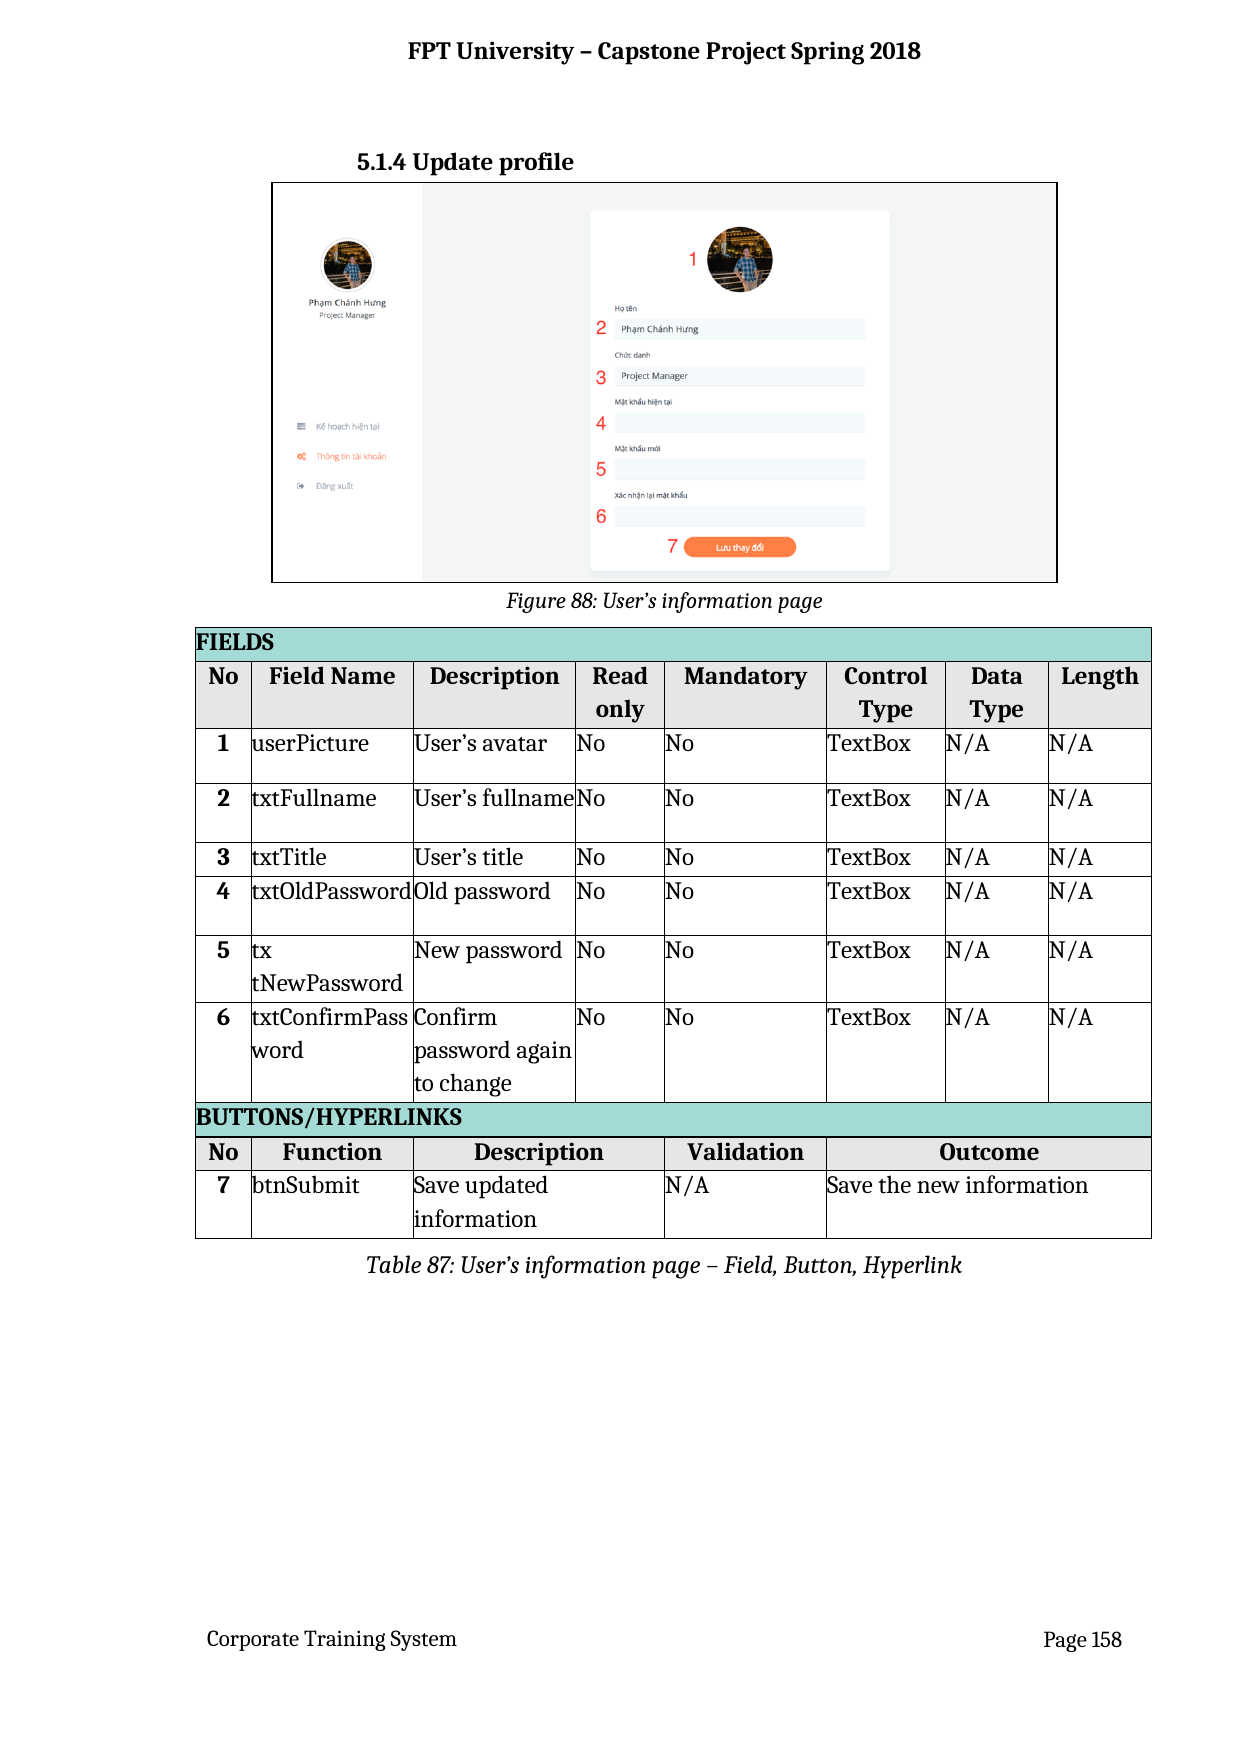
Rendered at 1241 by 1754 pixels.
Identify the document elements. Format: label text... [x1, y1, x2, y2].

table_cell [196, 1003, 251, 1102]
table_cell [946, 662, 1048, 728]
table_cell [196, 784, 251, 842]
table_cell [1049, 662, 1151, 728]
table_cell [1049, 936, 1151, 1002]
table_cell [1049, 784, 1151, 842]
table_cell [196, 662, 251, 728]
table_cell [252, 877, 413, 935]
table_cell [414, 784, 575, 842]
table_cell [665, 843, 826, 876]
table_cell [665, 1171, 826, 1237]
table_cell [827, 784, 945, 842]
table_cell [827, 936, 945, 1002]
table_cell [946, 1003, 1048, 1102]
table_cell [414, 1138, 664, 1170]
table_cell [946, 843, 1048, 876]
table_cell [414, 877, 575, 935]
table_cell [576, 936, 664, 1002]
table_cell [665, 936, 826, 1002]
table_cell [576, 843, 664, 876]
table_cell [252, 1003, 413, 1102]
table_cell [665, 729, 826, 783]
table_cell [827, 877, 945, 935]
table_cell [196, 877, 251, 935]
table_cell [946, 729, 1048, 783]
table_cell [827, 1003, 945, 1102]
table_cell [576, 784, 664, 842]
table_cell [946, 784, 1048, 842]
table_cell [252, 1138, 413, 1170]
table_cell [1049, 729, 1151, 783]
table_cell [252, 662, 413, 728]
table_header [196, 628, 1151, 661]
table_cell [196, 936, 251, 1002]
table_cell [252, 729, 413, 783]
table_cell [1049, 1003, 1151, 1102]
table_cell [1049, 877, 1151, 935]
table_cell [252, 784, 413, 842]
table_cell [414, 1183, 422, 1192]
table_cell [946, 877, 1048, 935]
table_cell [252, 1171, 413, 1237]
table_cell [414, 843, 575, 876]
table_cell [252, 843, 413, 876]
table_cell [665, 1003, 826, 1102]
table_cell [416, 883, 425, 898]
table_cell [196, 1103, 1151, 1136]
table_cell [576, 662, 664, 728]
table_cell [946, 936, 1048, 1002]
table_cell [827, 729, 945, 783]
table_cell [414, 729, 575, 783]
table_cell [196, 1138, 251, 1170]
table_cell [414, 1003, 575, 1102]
text Figure : User’s information page [207, 587, 1122, 614]
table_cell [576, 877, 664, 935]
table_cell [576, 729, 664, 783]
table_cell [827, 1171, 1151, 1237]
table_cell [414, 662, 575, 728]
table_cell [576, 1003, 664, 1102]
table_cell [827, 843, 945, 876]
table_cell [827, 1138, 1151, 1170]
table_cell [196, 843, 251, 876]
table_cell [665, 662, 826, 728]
subtitle 5.1.4 Update profile [357, 148, 1124, 176]
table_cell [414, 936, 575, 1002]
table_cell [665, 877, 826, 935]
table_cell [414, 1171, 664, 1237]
list Table : User’s information page – Field, Button, Hyperlink [207, 1251, 1122, 1280]
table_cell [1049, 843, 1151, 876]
picture [273, 183, 1056, 582]
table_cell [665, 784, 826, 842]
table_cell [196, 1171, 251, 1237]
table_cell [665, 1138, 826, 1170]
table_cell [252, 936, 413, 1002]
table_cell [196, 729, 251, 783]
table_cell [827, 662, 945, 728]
